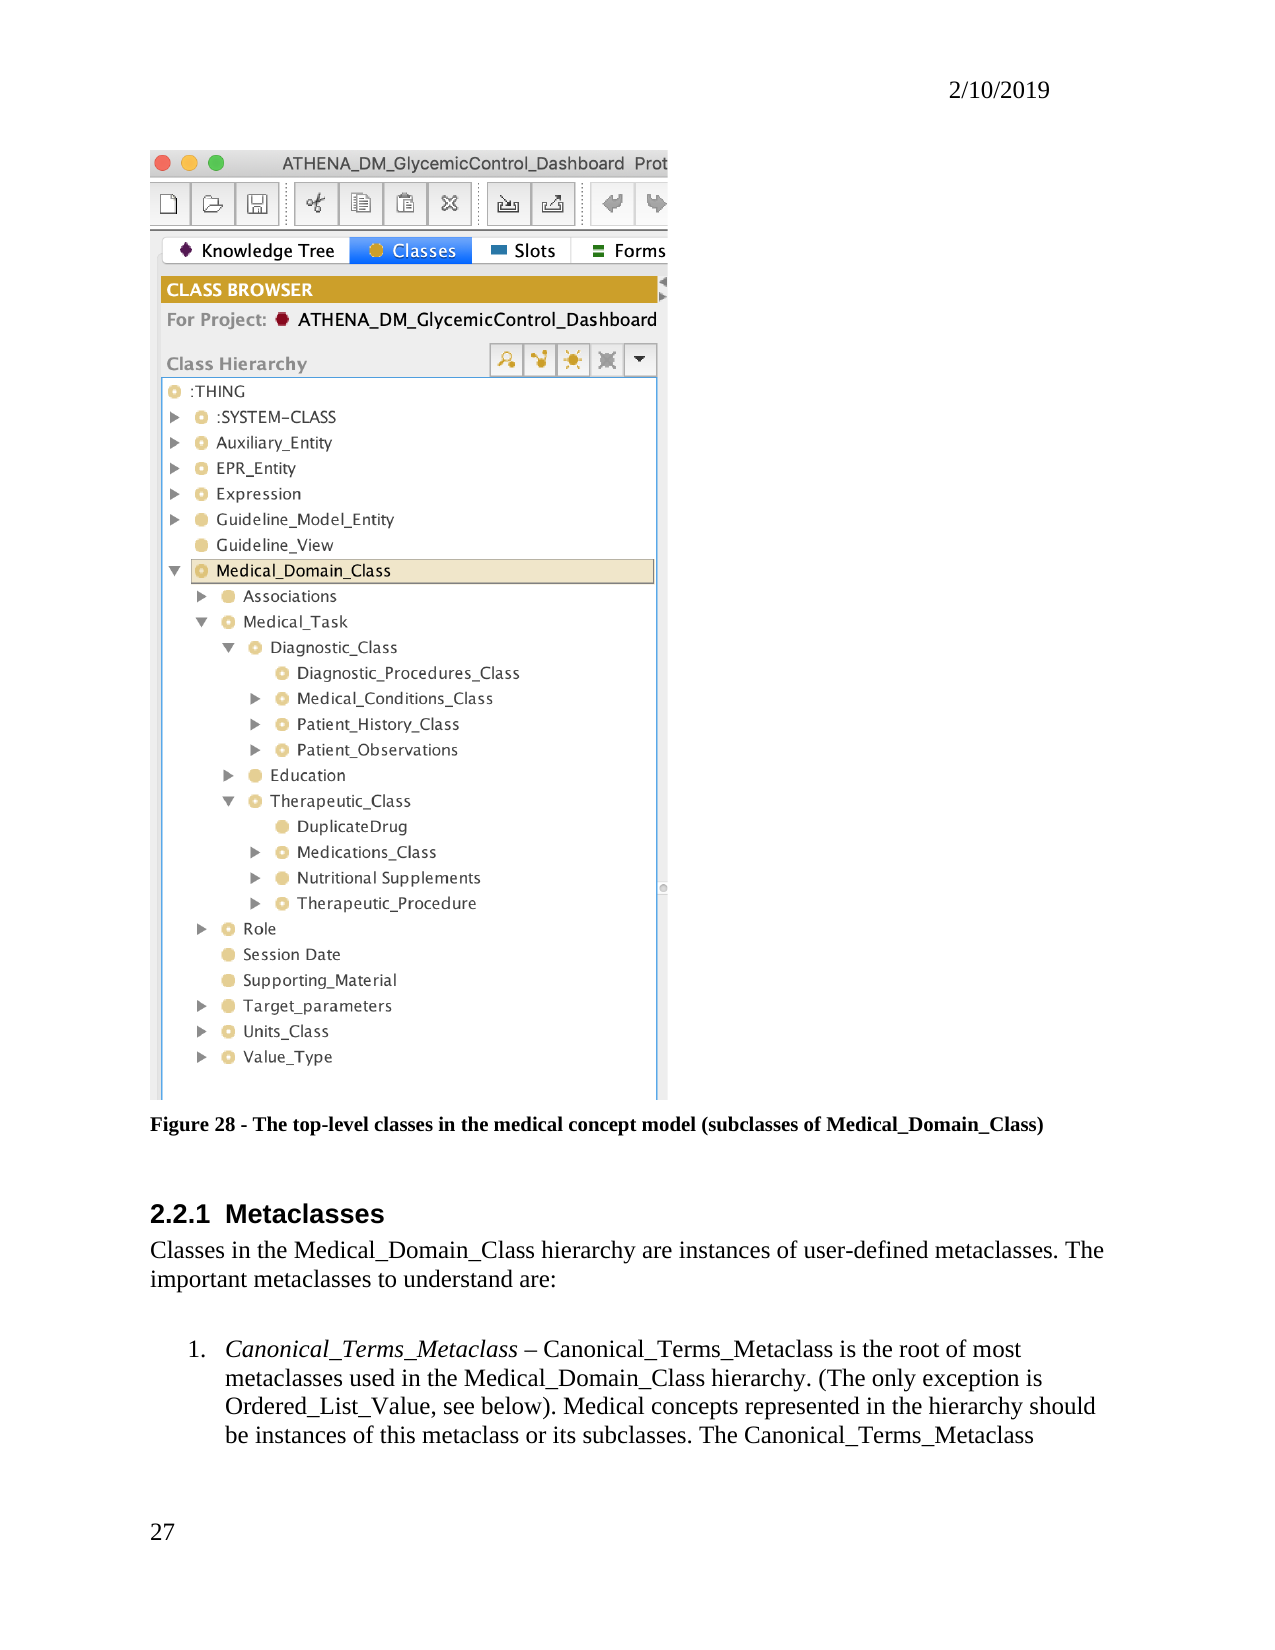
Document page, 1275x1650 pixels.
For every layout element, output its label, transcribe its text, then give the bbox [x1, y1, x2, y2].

picture [150, 150, 668, 1100]
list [187, 1334, 1125, 1449]
text Figure 28 - The top-level classes in the medical concept model (subclasses of Medical_Domain_Class) [150, 1112, 1125, 1136]
text Classes in the Medical_Domain_Class hierarchy are instances of user-defined metaclasses. The important metaclasses to understand are: [150, 1235, 1125, 1293]
subtitle Metaclasses [150, 1198, 1125, 1229]
